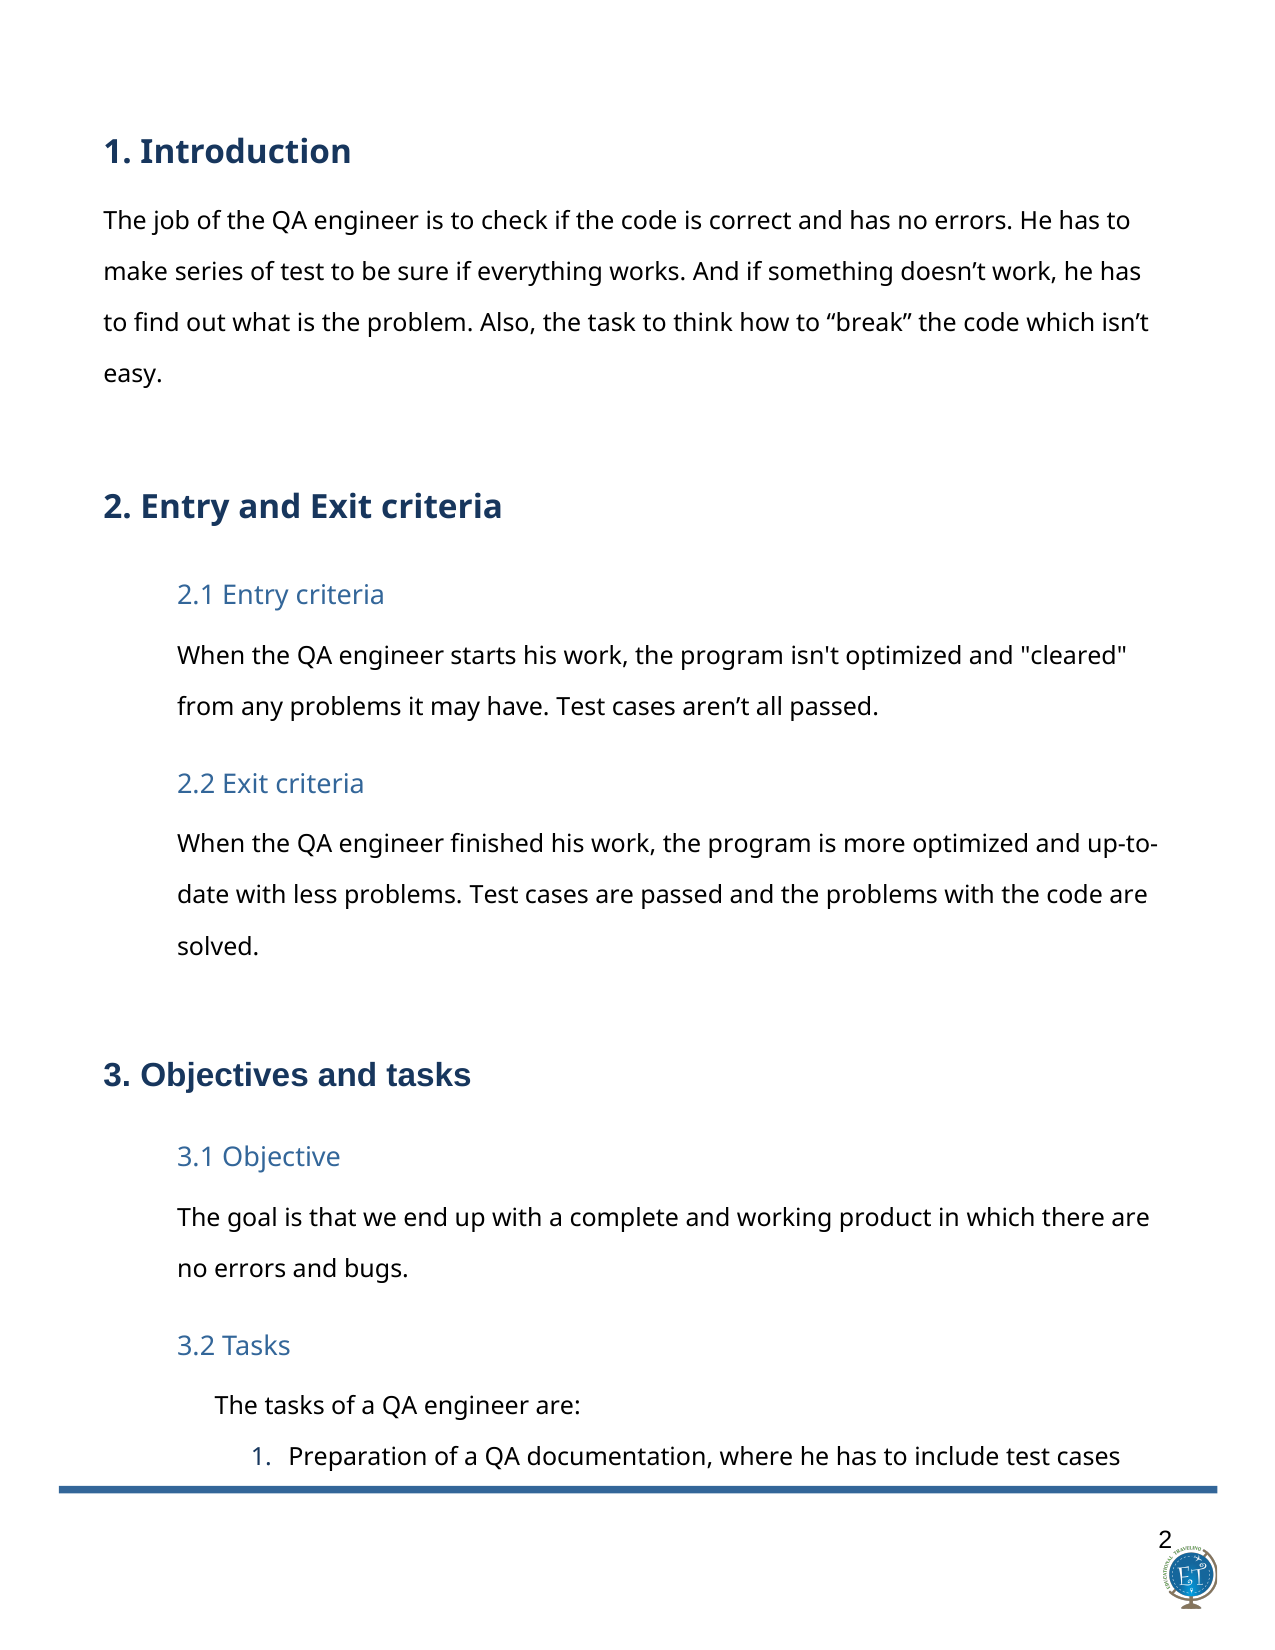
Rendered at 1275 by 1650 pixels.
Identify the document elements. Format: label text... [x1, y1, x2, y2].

subtitle 2.2 Exit criteria [103, 764, 1172, 801]
subtitle 2. Entry and Exit criteria [103, 483, 1172, 528]
text When the QA engineer finished his work, the program is more optimized and up-to-date with less problems. Test cases are passed and the problems with the code are solved. [177, 826, 1172, 962]
text The job of the QA engineer is to check if the code is correct and has no errors. He has to make series of test to be sure if everything works. And if something doesn’t work, he has to find out what is the problem. Also, the task to think how to “break” the code which isn’t easy. [103, 202, 1172, 390]
subtitle 1. Introduction [103, 128, 1172, 173]
subtitle 3. Objectives and tasks [103, 1055, 1172, 1094]
list Preparation of a QA documentation, where he has to include test cases [251, 1439, 1172, 1473]
text The tasks of a QA engineer are: [177, 1388, 1172, 1422]
subtitle 3.2 Tasks [103, 1326, 1172, 1363]
text When the QA engineer starts his work, the program isn't optimized and "cleared" from any problems it may have. Test cases aren’t all passed. [177, 637, 1172, 722]
subtitle 2.1 Entry criteria [103, 576, 1172, 613]
subtitle 3.1 Objective [103, 1138, 1172, 1175]
text The goal is that we end up with a complete and working product in which there are no errors and bugs. [177, 1199, 1172, 1284]
